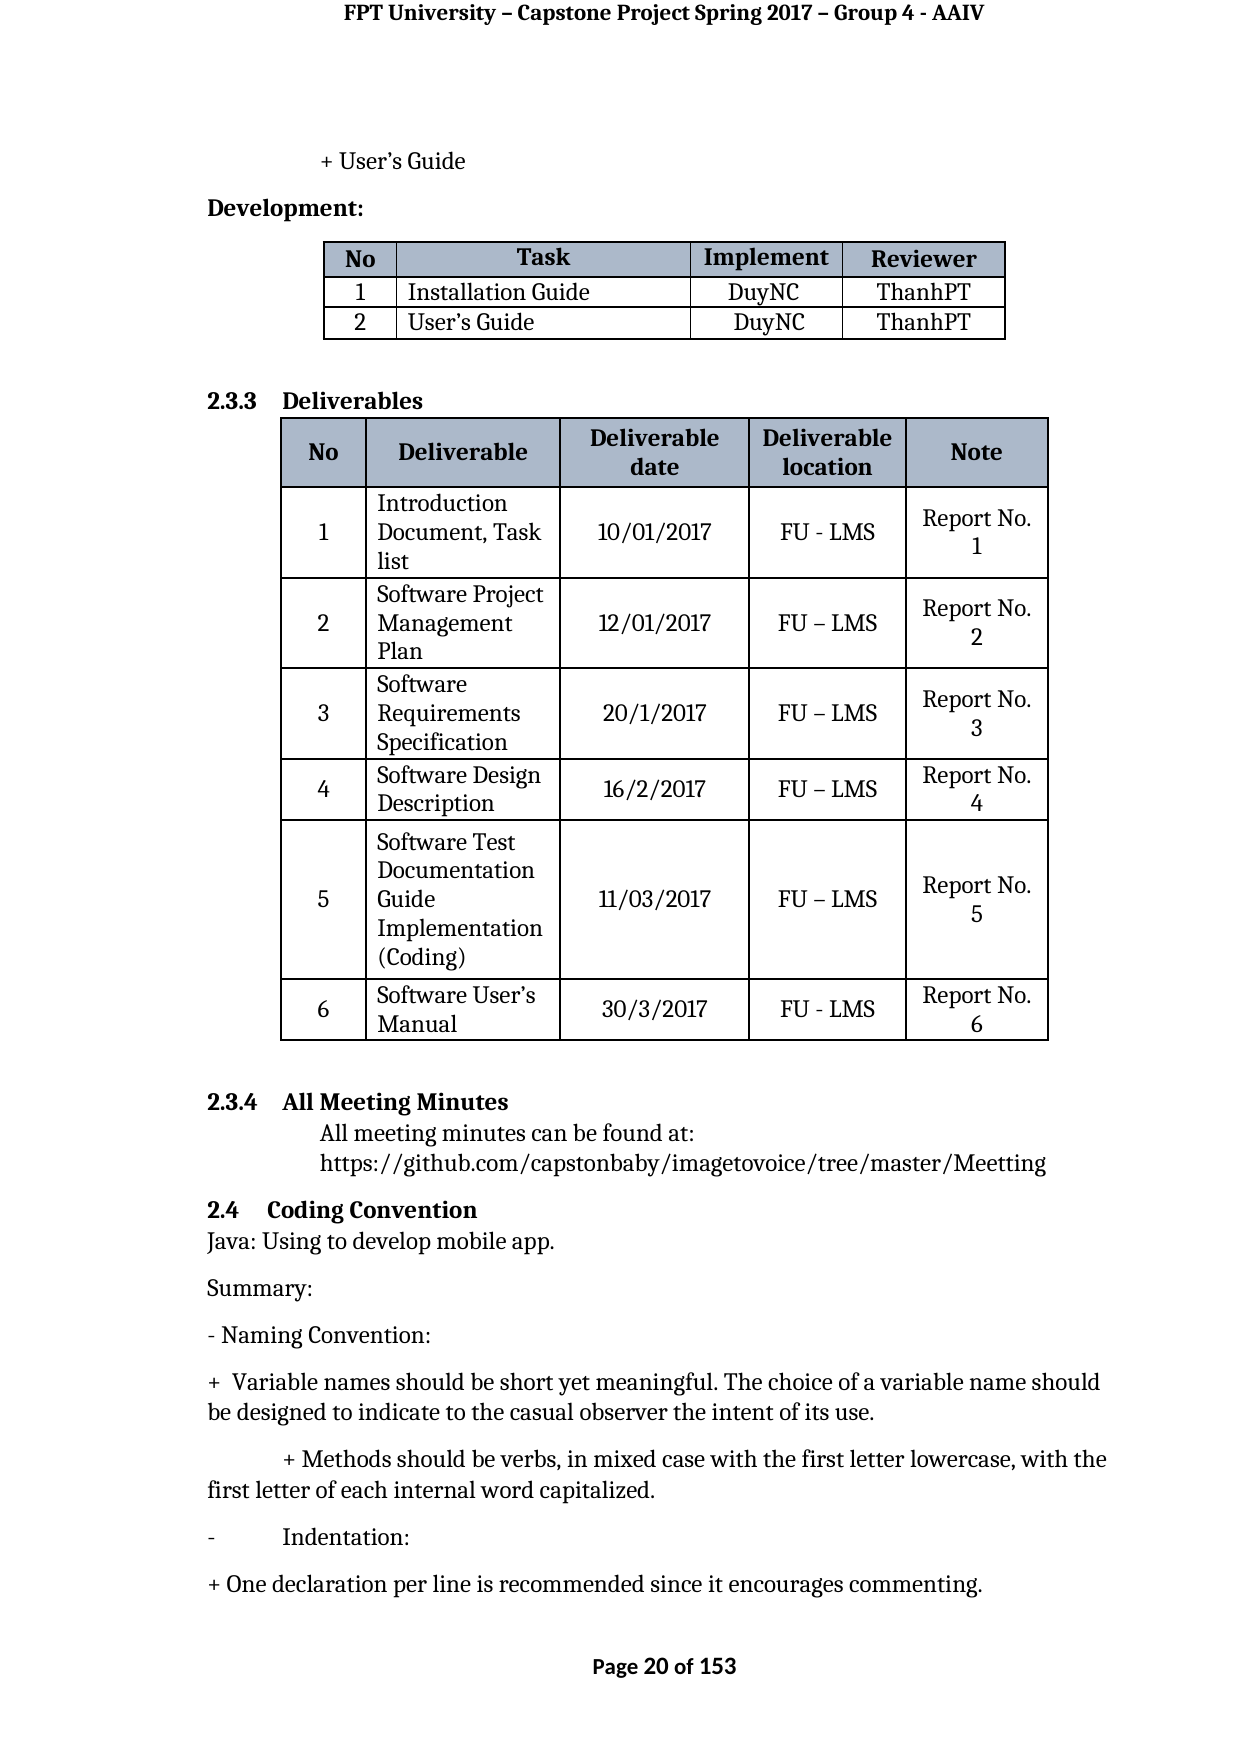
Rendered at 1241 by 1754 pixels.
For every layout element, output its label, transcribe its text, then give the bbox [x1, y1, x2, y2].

table_header Implement [691, 243, 842, 276]
table_cell FU - LMS [750, 488, 905, 577]
table_header No [325, 243, 396, 276]
table_cell Introduction Document, Task list [367, 488, 559, 577]
table_cell Report No. 1 [907, 488, 1047, 577]
table_header Task [397, 243, 690, 276]
table_cell Report No. 6 [907, 980, 1047, 1039]
table_cell Software Project Management Plan [367, 579, 559, 667]
text + Variable names should be short yet meaningful. The choice of a variable name should be designed to indicate to the casual observer the intent of its use. [207, 1368, 1122, 1427]
table_cell 20/1/2017 [561, 669, 748, 758]
table_cell ThanhPT [843, 308, 1004, 338]
table_cell 1 [282, 488, 365, 577]
table_cell FU – LMS [750, 821, 905, 978]
table_cell Report No. 4 [907, 760, 1047, 819]
table_cell Installation Guide [397, 278, 690, 306]
table_header Note [907, 419, 1047, 486]
table_cell 6 [282, 980, 365, 1039]
text - Naming Convention: [207, 1321, 1122, 1349]
table_cell 30/3/2017 [561, 980, 748, 1039]
table_cell FU – LMS [750, 669, 905, 758]
table_cell Report No. 5 [907, 821, 1047, 978]
table_cell Software Test Documentation Guide Implementation (Coding) [367, 821, 559, 978]
text + Methods should be verbs, in mixed case with the first letter lowercase, with the first letter of each internal word capitalized. [207, 1445, 1122, 1504]
table_cell 5 [282, 821, 365, 978]
table_cell Software Requirements Specification [367, 669, 559, 758]
list https://github.com/capstonbaby/imagetovoice/tree/master/Meetting [319, 1149, 1122, 1178]
subtitle Deliverables [207, 387, 1122, 416]
subtitle Coding Convention [207, 1196, 1122, 1225]
table_header Deliverable [367, 419, 559, 486]
table_cell 3 [282, 669, 365, 758]
text Development: [207, 194, 1122, 223]
table_cell FU – LMS [750, 579, 905, 667]
table_cell User’s Guide [397, 308, 690, 338]
table_cell 1 [325, 278, 396, 306]
text Java: Using to develop mobile app. [207, 1227, 1122, 1255]
table_header Deliverable date [561, 419, 748, 486]
text Summary: [207, 1274, 1122, 1302]
table_header Deliverable location [750, 419, 905, 486]
subtitle All Meeting Minutes [207, 1088, 1122, 1117]
list + User’s Guide [319, 147, 1122, 176]
table_cell Software Design Description [367, 760, 559, 819]
table_cell 2 [325, 308, 396, 338]
table_cell FU - LMS [750, 980, 905, 1039]
text + One declaration per line is recommended since it encourages commenting. [207, 1570, 1122, 1599]
table_cell FU – LMS [750, 760, 905, 819]
table_cell 11/03/2017 [561, 821, 748, 978]
table_cell Report No. 3 [907, 669, 1047, 758]
table_cell Software User’s Manual [367, 980, 559, 1039]
table_cell 10/01/2017 [561, 488, 748, 577]
table_cell 12/01/2017 [561, 579, 748, 667]
table_cell ThanhPT [843, 278, 1004, 306]
text - Indentation: [207, 1523, 1122, 1552]
table_cell DuyNC [691, 308, 842, 338]
list All meeting minutes can be found at: [319, 1119, 1122, 1147]
table_cell 4 [282, 760, 365, 819]
table_cell 16/2/2017 [561, 760, 748, 819]
table_header No [282, 419, 365, 486]
table_cell Report No. 2 [907, 579, 1047, 667]
table_cell DuyNC [691, 278, 842, 306]
table_header Reviewer [843, 243, 1004, 276]
table_cell 2 [282, 579, 365, 667]
